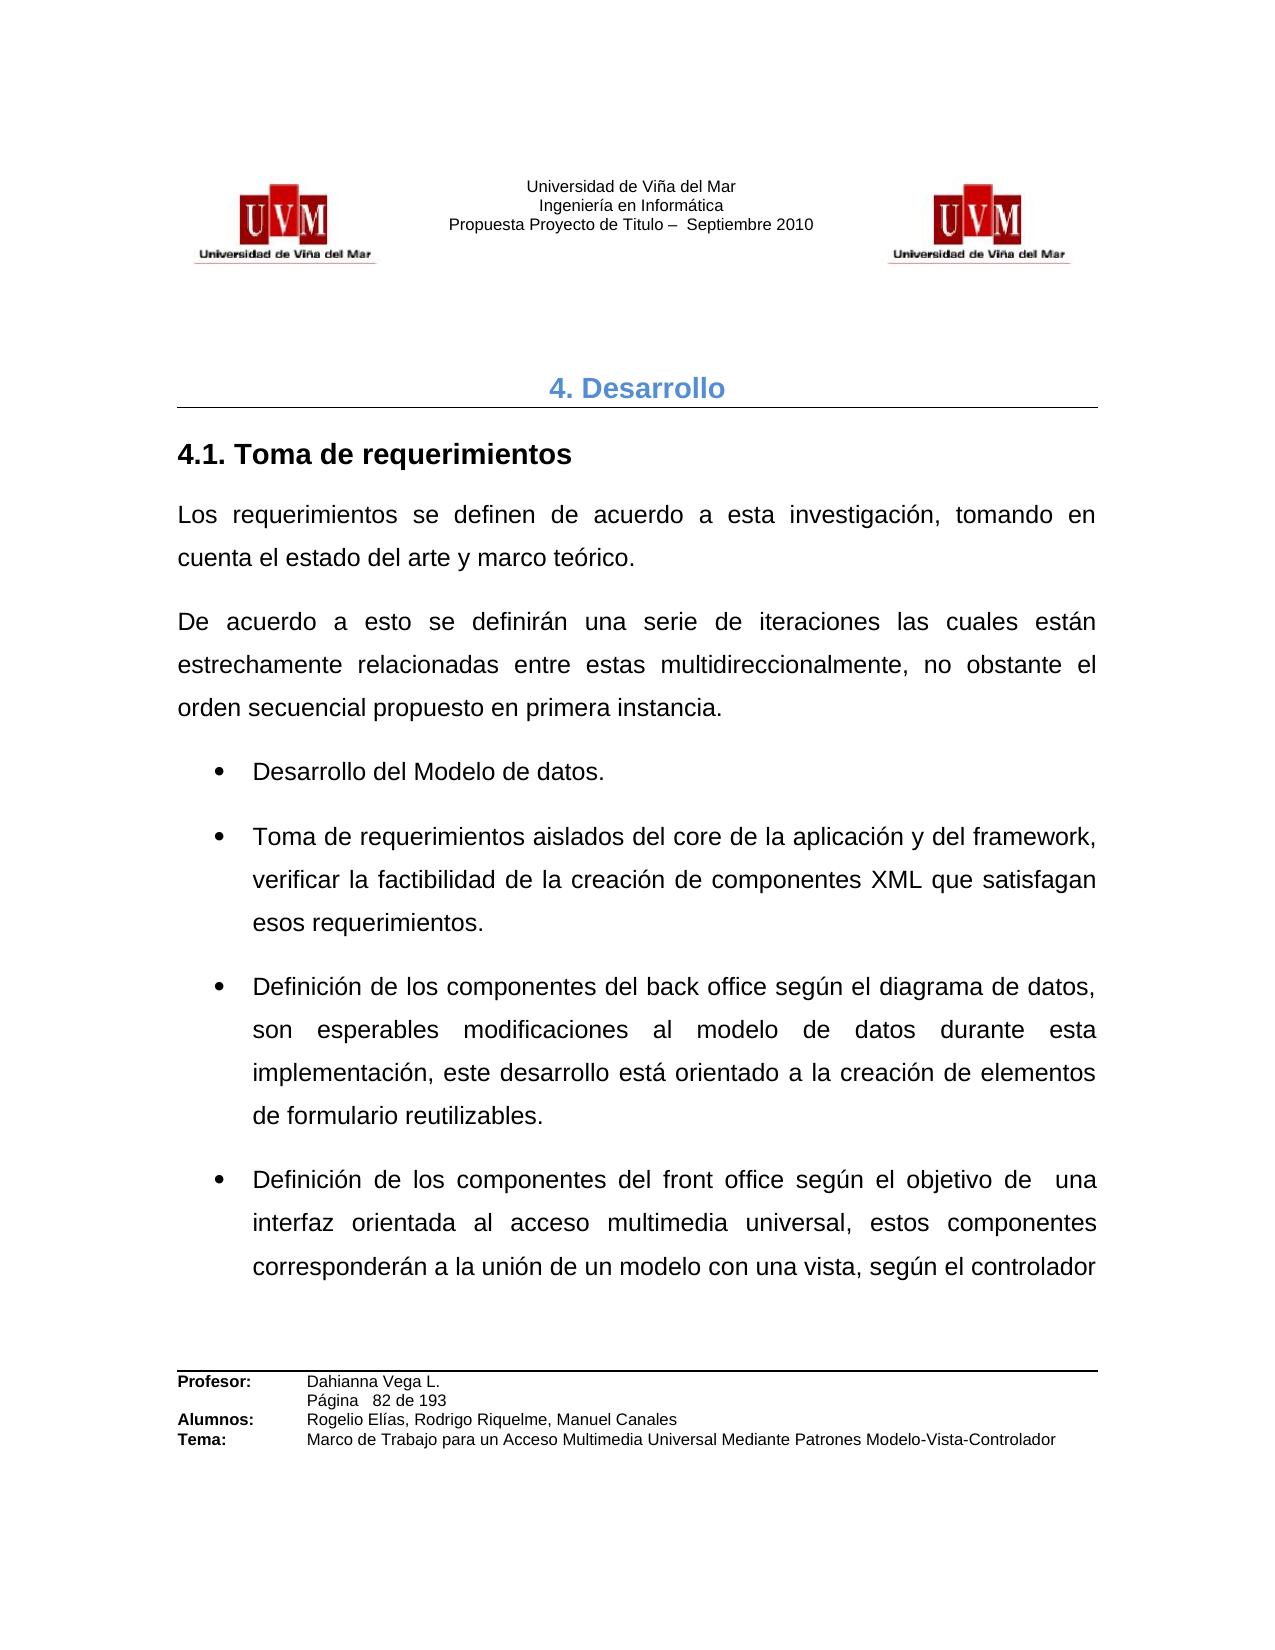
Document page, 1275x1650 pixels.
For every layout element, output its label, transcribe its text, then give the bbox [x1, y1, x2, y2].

list Desarrollo del Modelo de datos. [215, 757, 1098, 786]
picture [177, 176, 390, 267]
subtitle 4.1. Toma de requerimientos [177, 437, 1098, 471]
list Toma de requerimientos aislados del core de la aplicación y del framework, verificar la factibilidad de la creación de componentes XML que satisfagan esos requerimientos. [215, 821, 1098, 937]
title 4. Desarrollo [177, 371, 1098, 407]
picture [871, 176, 1084, 267]
text Los requerimientos se definen de acuerdo a esta investigación, tomando en cuenta el estado del arte y marco teórico. [177, 500, 1098, 572]
list Definición de los componentes del back office según el diagrama de datos, son esperables modificaciones al modelo de datos durante esta implementación, este desarrollo está orientado a la creación de elementos de formulario reutilizables. [215, 972, 1098, 1130]
text De acuerdo a esto se definirán una serie de iteraciones las cuales están estrechamente relacionadas entre estas multidireccionalmente, no obstante el orden secuencial propuesto en primera instancia. [177, 607, 1098, 722]
